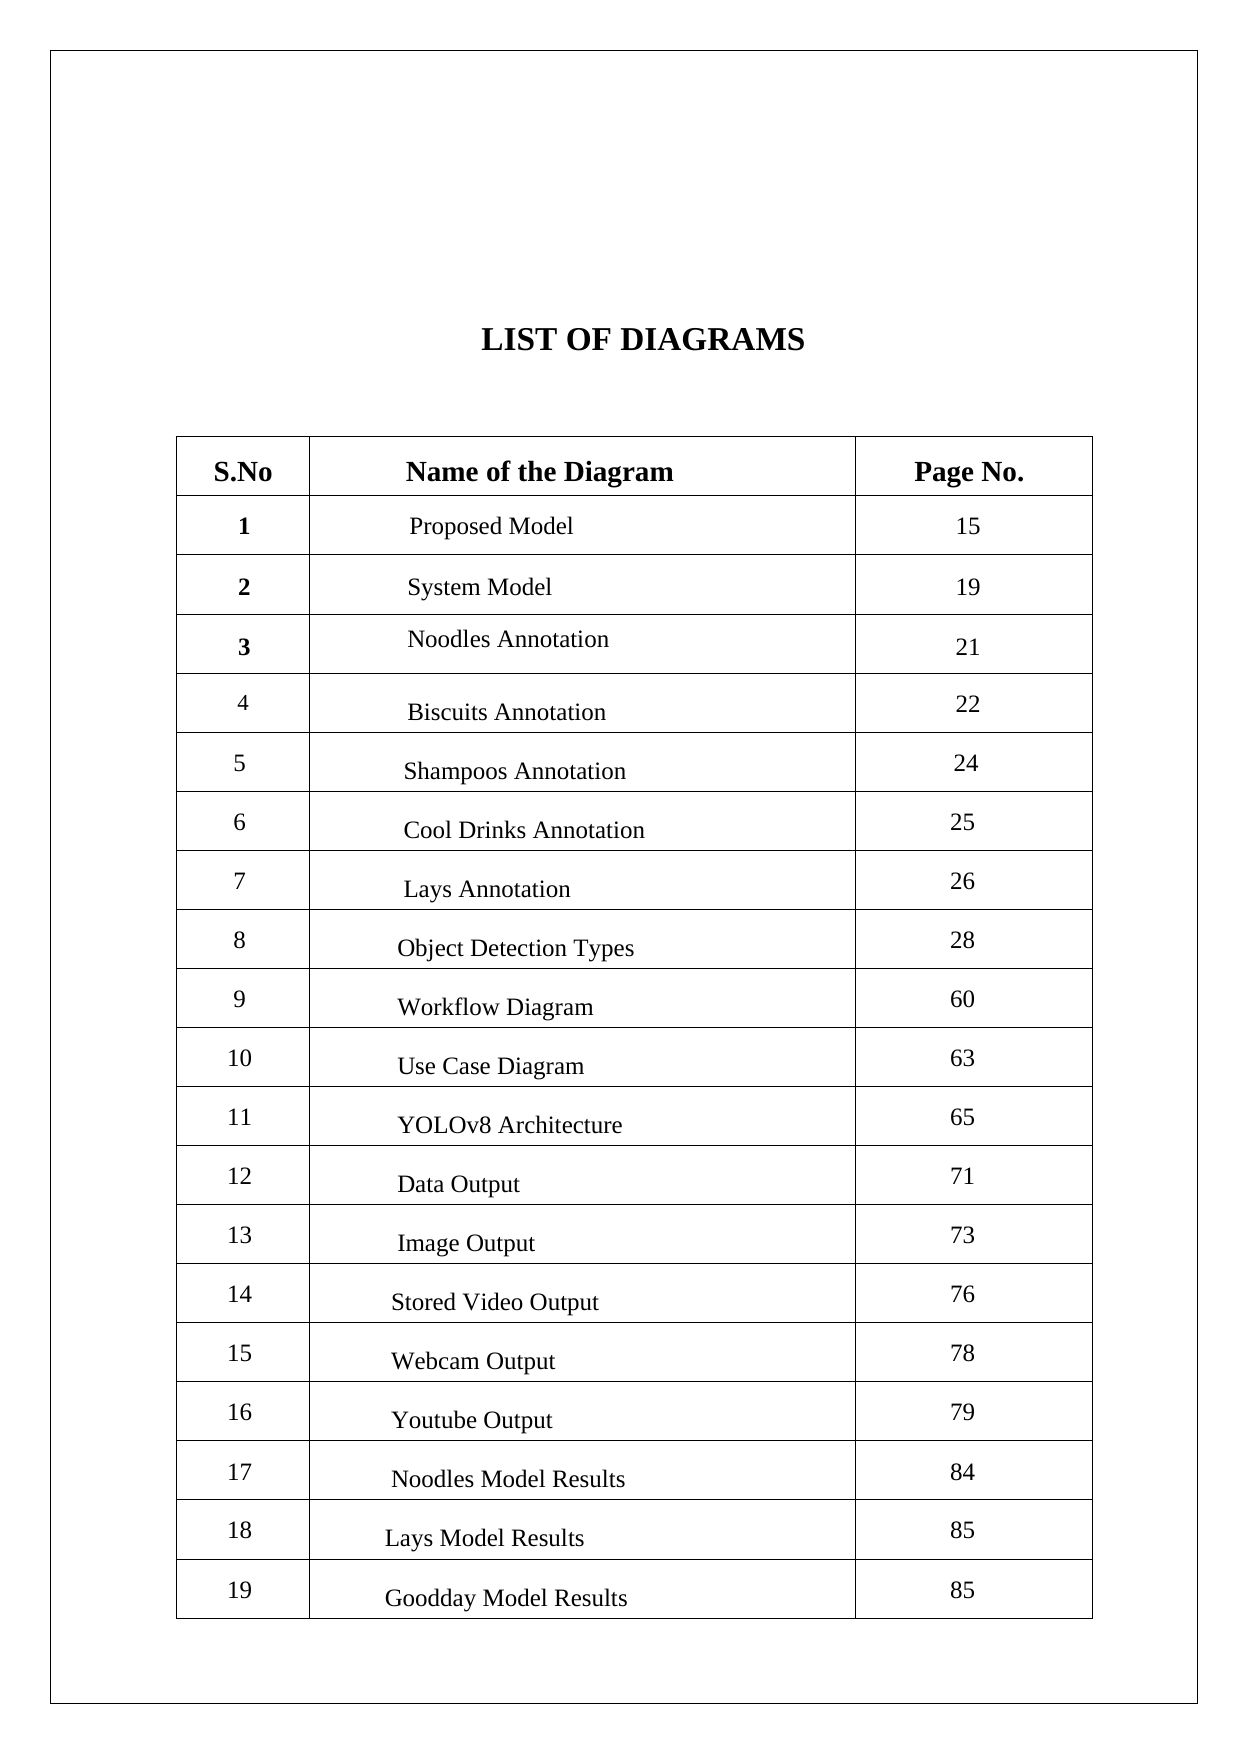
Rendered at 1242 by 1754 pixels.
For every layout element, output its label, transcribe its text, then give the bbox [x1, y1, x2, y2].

table_cell System Model [310, 555, 855, 613]
table_cell Proposed Model [310, 496, 855, 554]
table_cell 8 [177, 910, 309, 968]
table_cell 25 [856, 792, 1092, 850]
table_cell Goodday Model Results [310, 1560, 855, 1617]
table_cell 73 [856, 1205, 1092, 1263]
table_cell YOLOv8 Architecture [310, 1087, 855, 1145]
table_cell 16 [177, 1382, 309, 1440]
table_cell 21 [856, 615, 1092, 672]
table_header Name of the Diagram [310, 437, 855, 495]
table_cell 60 [856, 969, 1092, 1027]
table_cell 19 [177, 1560, 309, 1617]
table_cell Cool Drinks Annotation [310, 792, 855, 850]
table_cell Biscuits Annotation [310, 674, 855, 732]
table_cell 84 [856, 1441, 1092, 1499]
table_cell 85 [856, 1500, 1092, 1558]
table_cell 18 [177, 1500, 309, 1558]
table_cell Webcam Output [310, 1323, 855, 1381]
table_cell 15 [856, 496, 1092, 554]
table_cell Data Output [310, 1146, 855, 1204]
table_cell Use Case Diagram [310, 1028, 855, 1086]
table_cell 76 [856, 1264, 1092, 1322]
table_cell 5 [177, 733, 309, 791]
table_cell 4 [177, 674, 309, 732]
table_cell 13 [177, 1205, 309, 1263]
table_cell 11 [177, 1087, 309, 1145]
table_cell Youtube Output [310, 1382, 855, 1440]
table_cell Noodles Annotation [310, 615, 855, 672]
table_cell 7 [177, 851, 309, 909]
table_header Page No. [856, 437, 1092, 495]
table_cell 78 [856, 1323, 1092, 1381]
table_cell Lays Model Results [310, 1500, 855, 1558]
table_cell 3 [177, 615, 309, 672]
table_cell 65 [856, 1087, 1092, 1145]
table_cell 26 [856, 851, 1092, 909]
table_cell 79 [856, 1382, 1092, 1440]
table_cell Image Output [310, 1205, 855, 1263]
table_cell 15 [177, 1323, 309, 1381]
table_cell 63 [856, 1028, 1092, 1086]
table_cell 1 [177, 496, 309, 554]
table_cell 24 [856, 733, 1092, 791]
table_cell Shampoos Annotation [310, 733, 855, 791]
table_cell 85 [856, 1560, 1092, 1617]
table_cell 28 [856, 910, 1092, 968]
table_cell 12 [177, 1146, 309, 1204]
table_cell 6 [177, 792, 309, 850]
table_cell Noodles Model Results [310, 1441, 855, 1499]
table_cell 9 [177, 969, 309, 1027]
table_cell 14 [177, 1264, 309, 1322]
table_cell 2 [177, 555, 309, 613]
table_cell Workflow Diagram [310, 969, 855, 1027]
table_cell 10 [177, 1028, 309, 1086]
table_cell Stored Video Output [310, 1264, 855, 1322]
table_cell Object Detection Types [310, 910, 855, 968]
table_cell 71 [856, 1146, 1092, 1204]
table_cell 17 [177, 1441, 309, 1499]
text LIST OF DIAGRAMS [89, 319, 1197, 358]
table_cell 22 [856, 674, 1092, 732]
table_header S.No [177, 437, 309, 495]
table_cell 19 [856, 555, 1092, 613]
table_cell Lays Annotation [310, 851, 855, 909]
